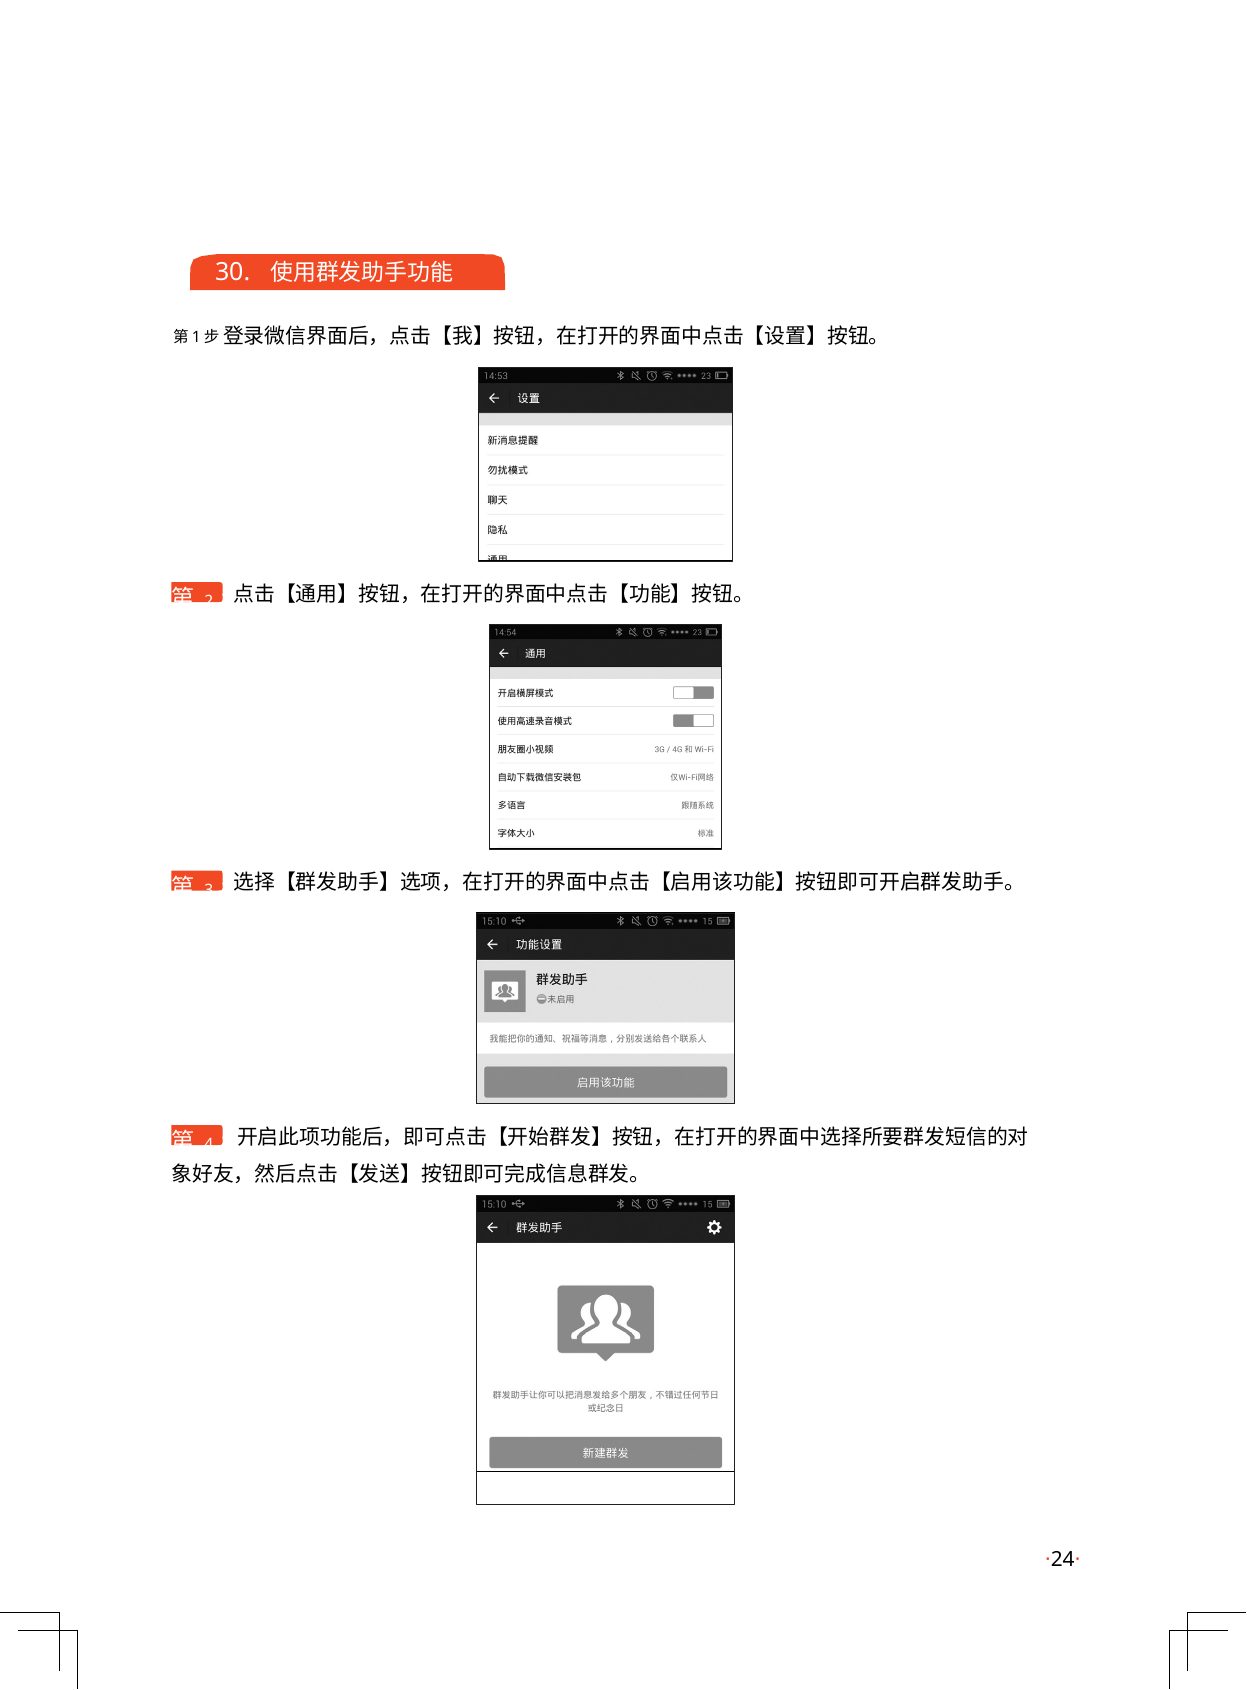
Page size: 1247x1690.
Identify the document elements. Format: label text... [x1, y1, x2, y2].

picture [479, 368, 732, 560]
picture [477, 914, 734, 1103]
picture [477, 1196, 734, 1471]
text 点击【通用】按钮，在打开的界面中点击【功能】按钮。 [233, 577, 1097, 607]
text 选择【群发助手】选项，在打开的界面中点击【启用该功能】按钮即可开启群发助手。 [233, 866, 1097, 896]
text 第1步 登录微信界面后，点击【我】按钮，在打开的界面中点击【设置】按钮。 [173, 320, 1097, 350]
picture [490, 625, 721, 848]
text 开启此项功能后，即可点击【开始群发】按钮，在打开的界面中选择所要群发短信的对象好友，然后点击【发送】按钮即可完成信息群发。 [171, 1120, 1041, 1188]
